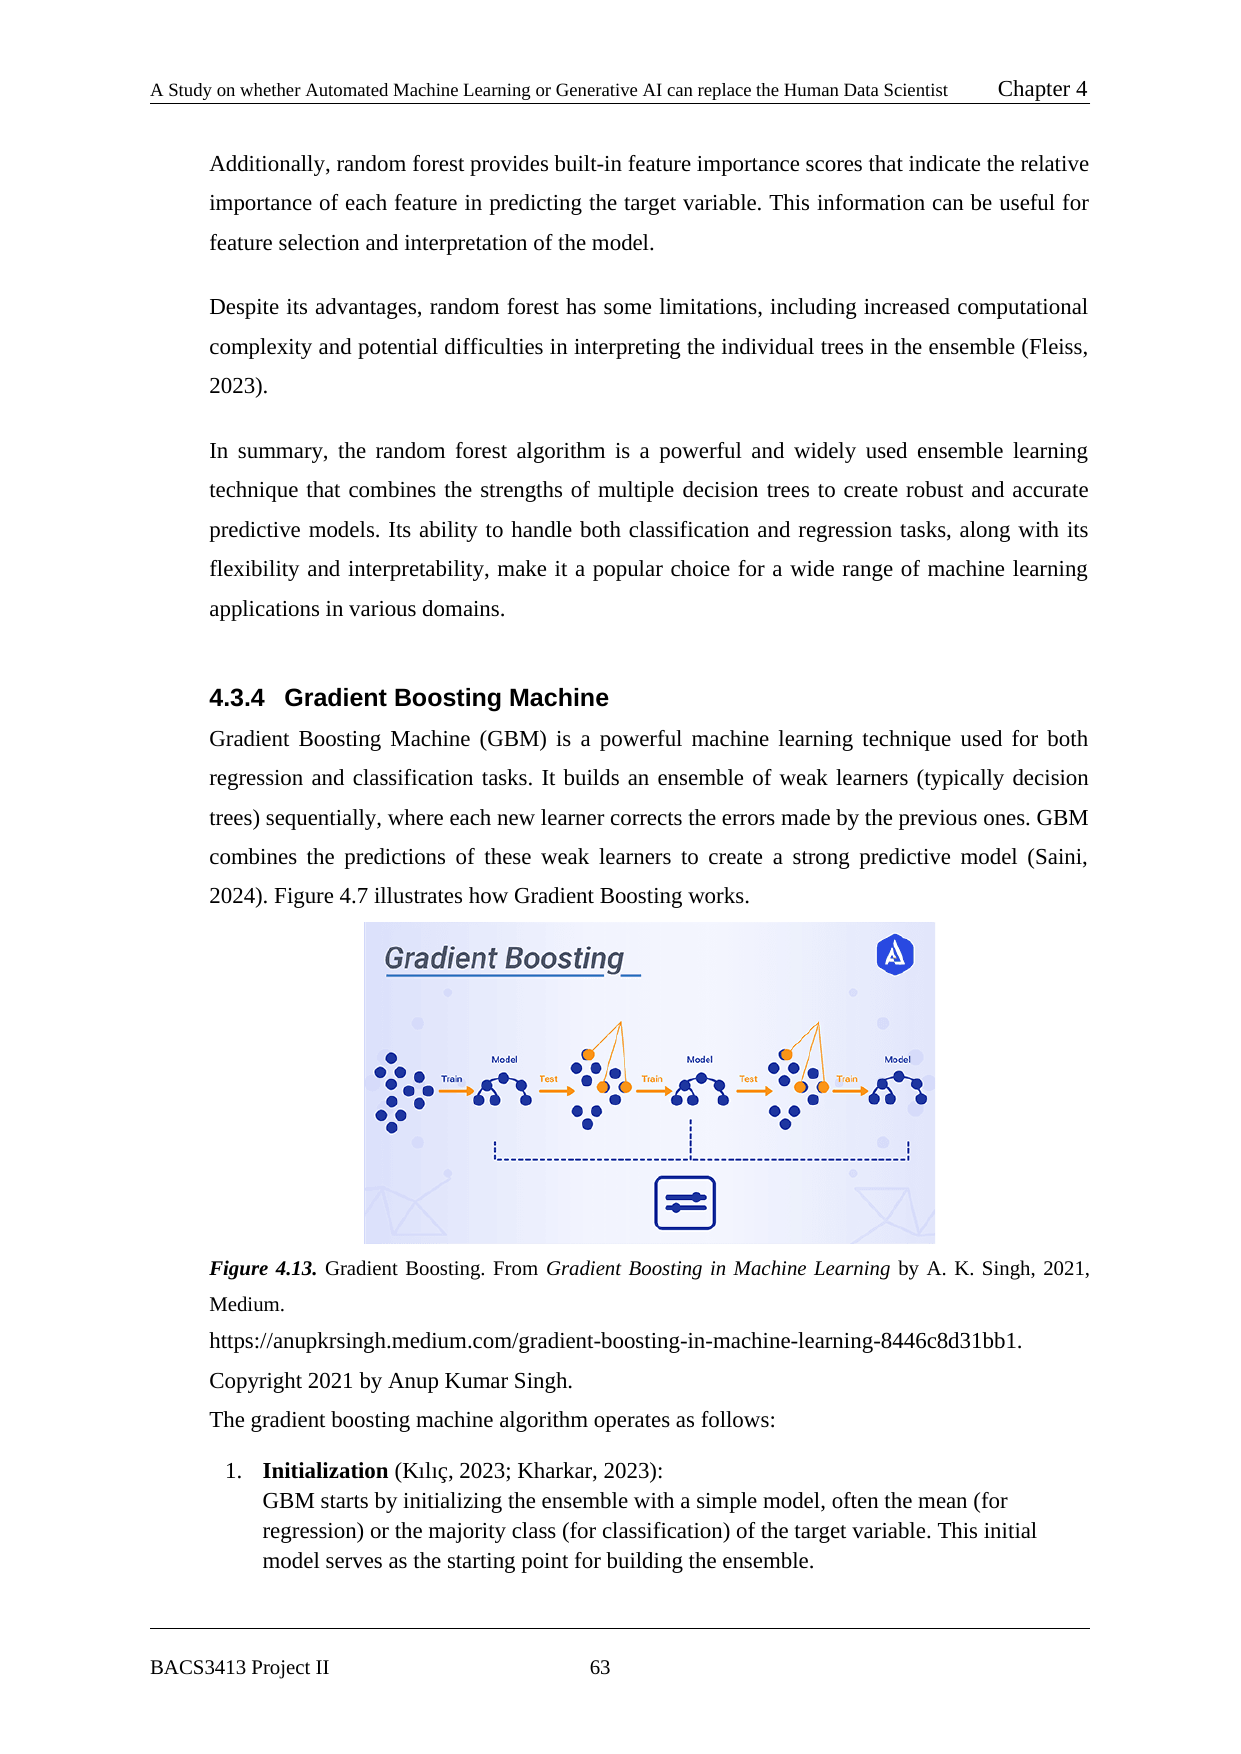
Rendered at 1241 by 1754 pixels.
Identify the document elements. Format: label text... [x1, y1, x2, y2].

text Despite its advantages, random forest has some limitations, including increased computational complexity and potential difficulties in interpreting the individual trees in the ensemble (Fleiss, 2023). [209, 293, 1090, 399]
text Gradient Boosting Machine (GBM) is a powerful machine learning technique used for both regression and classification tasks. It builds an ensemble of weak learners (typically decision trees) sequentially, where each new learner corrects the errors made by the previous ones. GBM combines the predictions of these weak learners to create a strong predictive model (Saini, 2024). Figure 4.7 illustrates how Gradient Boosting works. [209, 724, 1090, 909]
text Additionally, random forest provides built-in feature importance scores that indicate the relative importance of each feature in predicting the target variable. This information can be useful for feature selection and interpretation of the model. [209, 150, 1090, 255]
list Initialization (Kılıç, 2023; Kharkar, 2023): [225, 1457, 1090, 1483]
subtitle Gradient Boosting Machine [209, 683, 1090, 712]
list GBM starts by initializing the ensemble with a simple model, often the mean (for regression) or the majority class (for classification) of the target variable. This initial model serves as the starting point for building the ensemble. [262, 1487, 1090, 1574]
text The gradient boosting machine algorithm operates as follows: [209, 1406, 1090, 1433]
text In summary, the random forest algorithm is a powerful and widely used ensemble learning technique that combines the strengths of multiple decision trees to create robust and accurate predictive models. Its ability to handle both classification and regression tasks, along with its flexibility and interpretability, make it a popular choice for a wide range of machine learning applications in various domains. [209, 437, 1090, 621]
text https://anupkrsingh.medium.com/gradient-boosting-in-machine-learning-8446c8d31bb1. Copyright 2021 by Anup Kumar Singh. [209, 1327, 1090, 1393]
picture [364, 922, 936, 1244]
